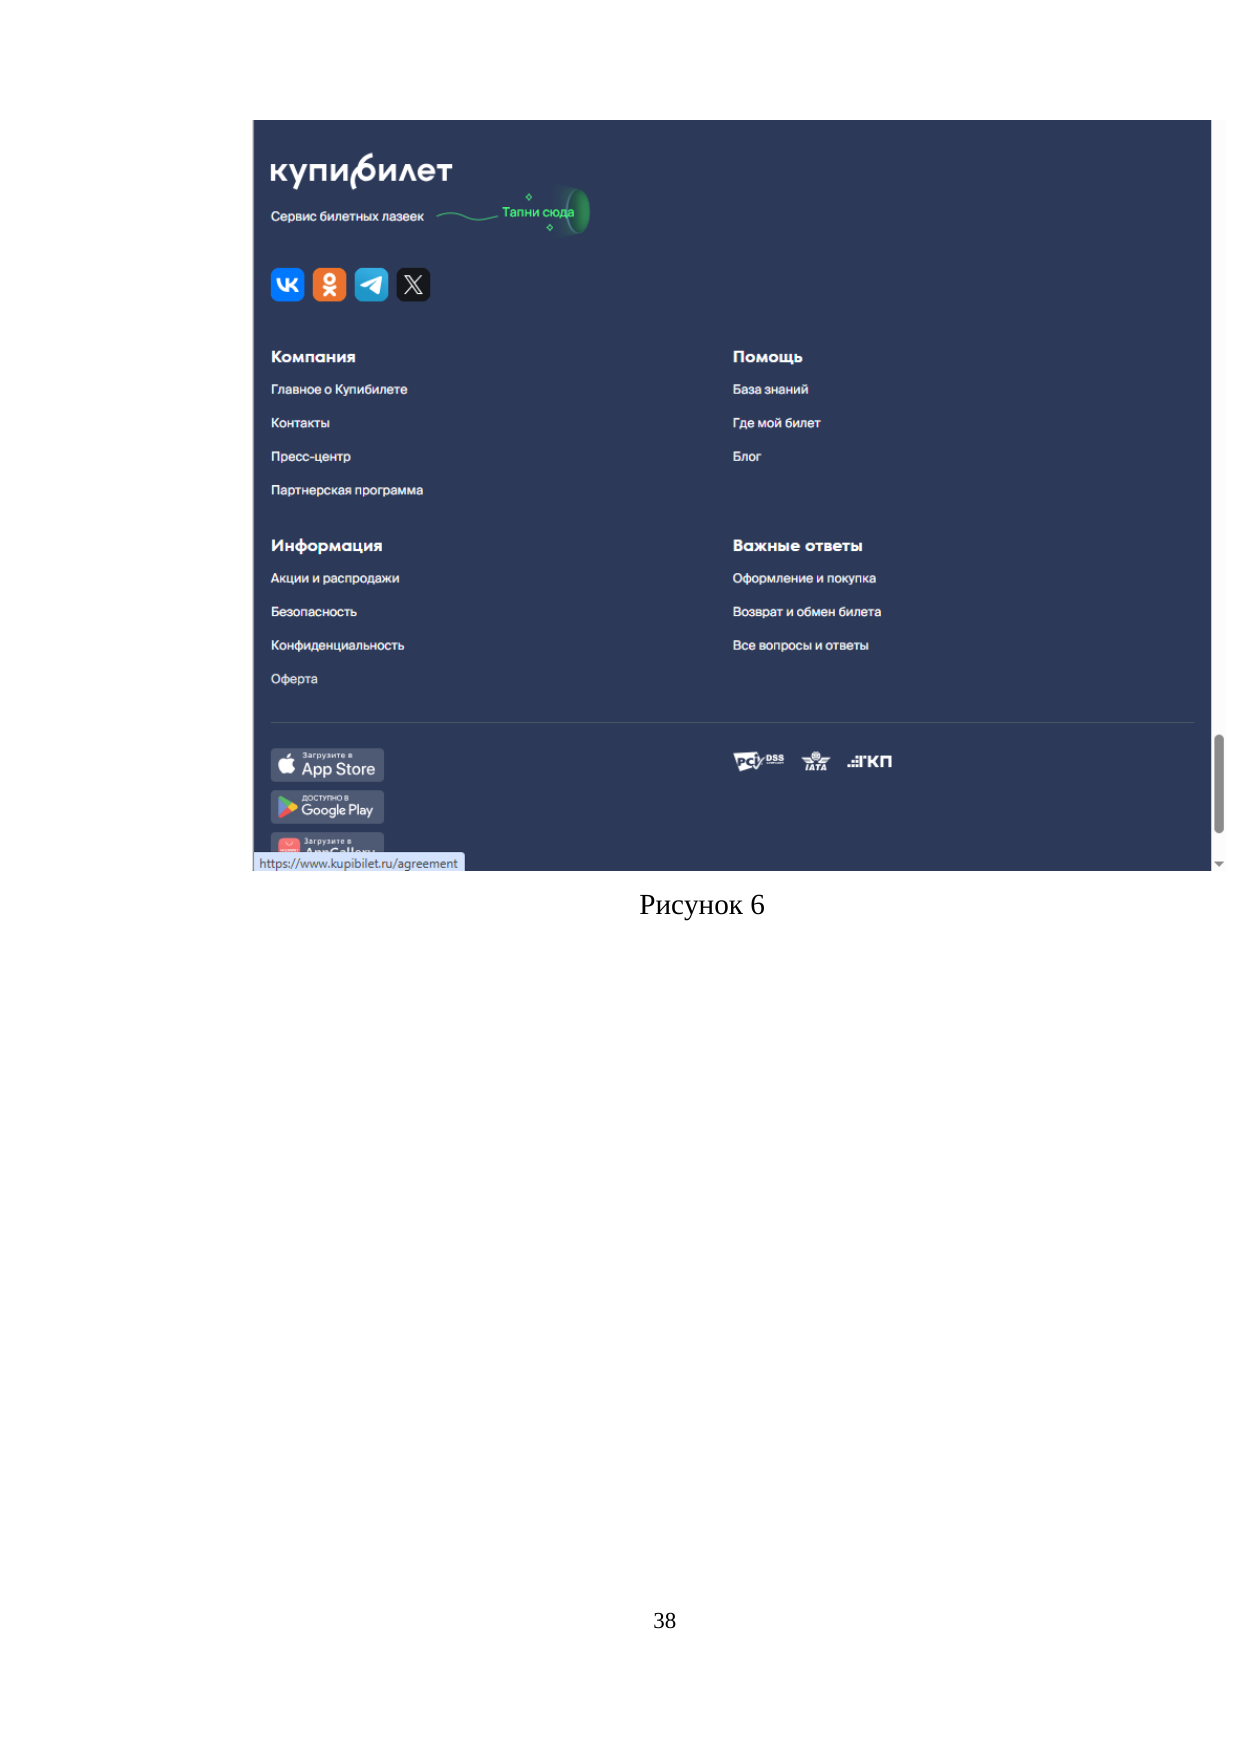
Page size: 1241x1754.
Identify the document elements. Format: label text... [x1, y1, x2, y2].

picture [252, 120, 1227, 871]
text Рисунок 6 [252, 887, 1152, 921]
